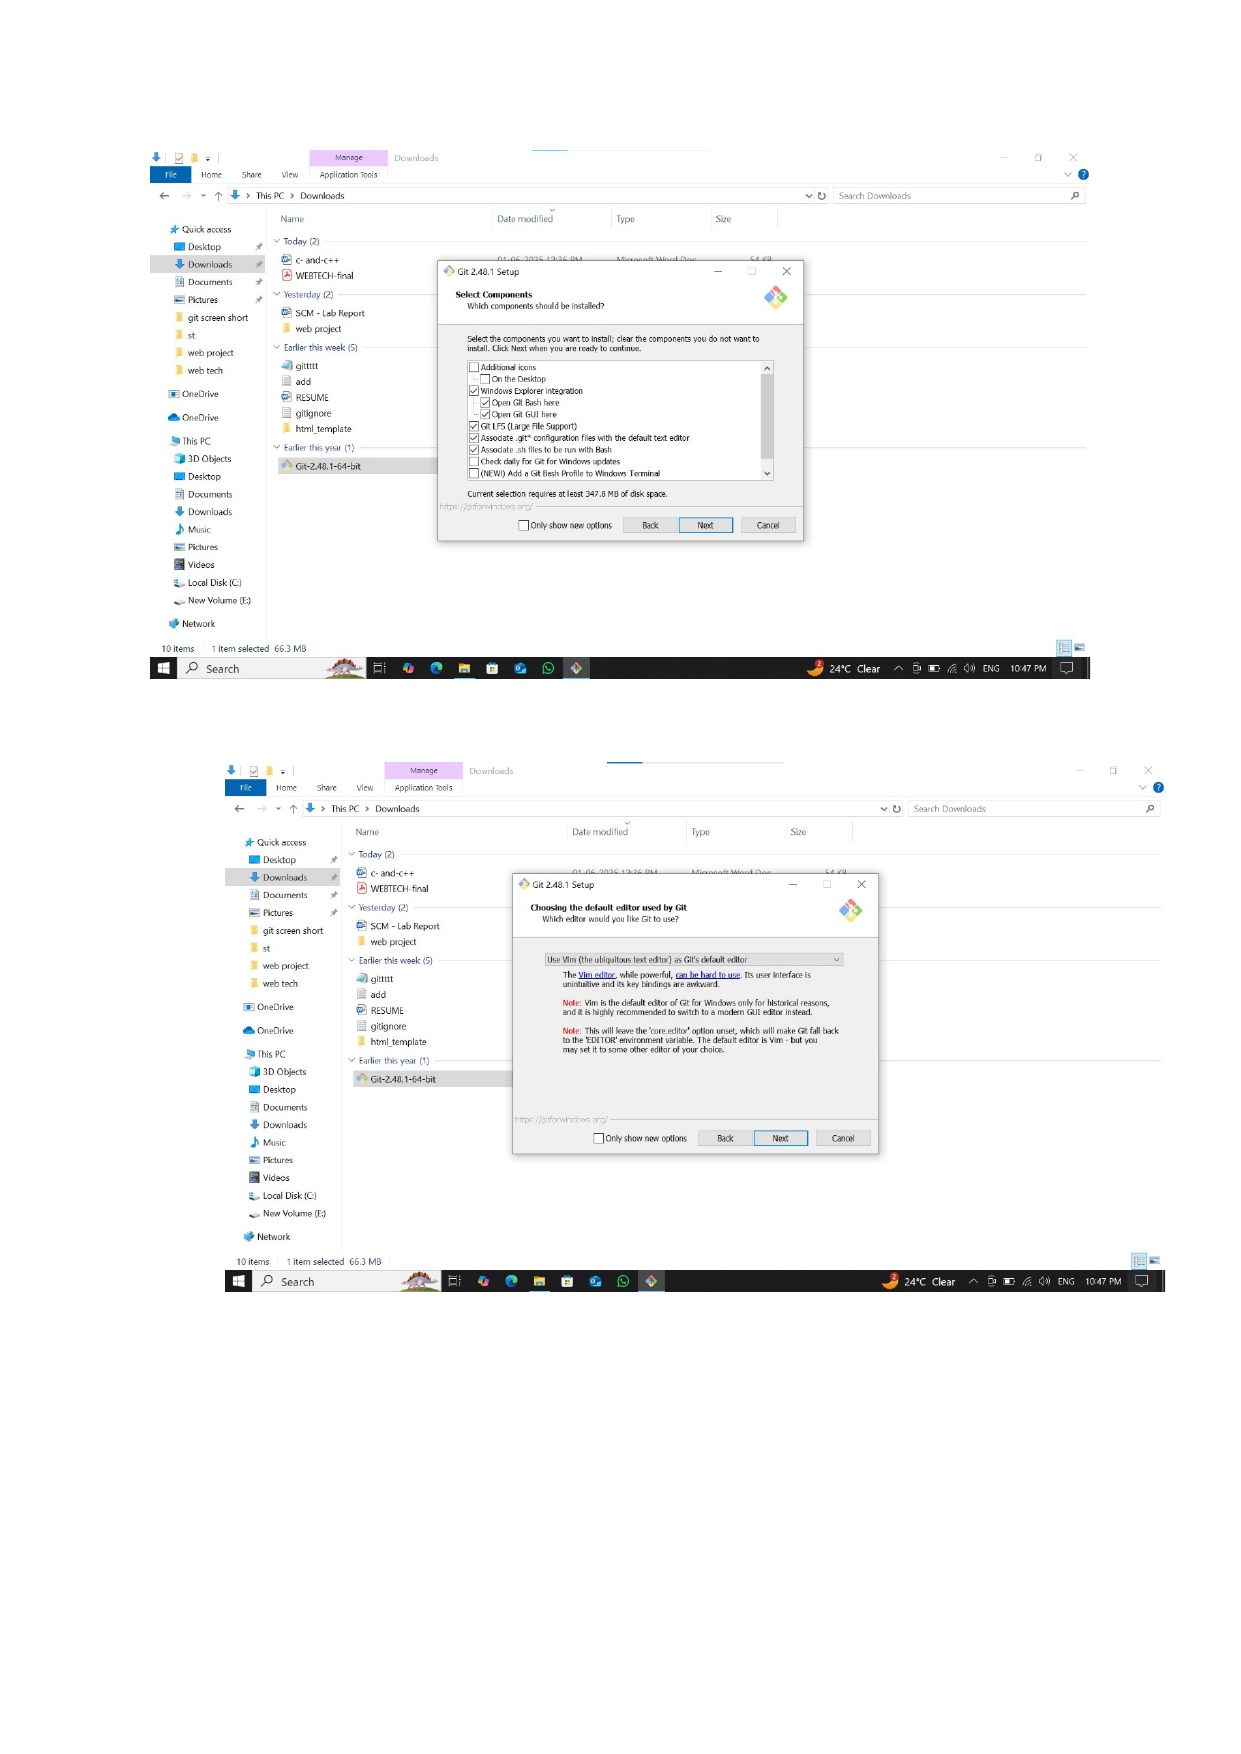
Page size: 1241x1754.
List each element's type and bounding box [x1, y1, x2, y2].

picture [150, 150, 1091, 679]
picture [225, 762, 1166, 1292]
